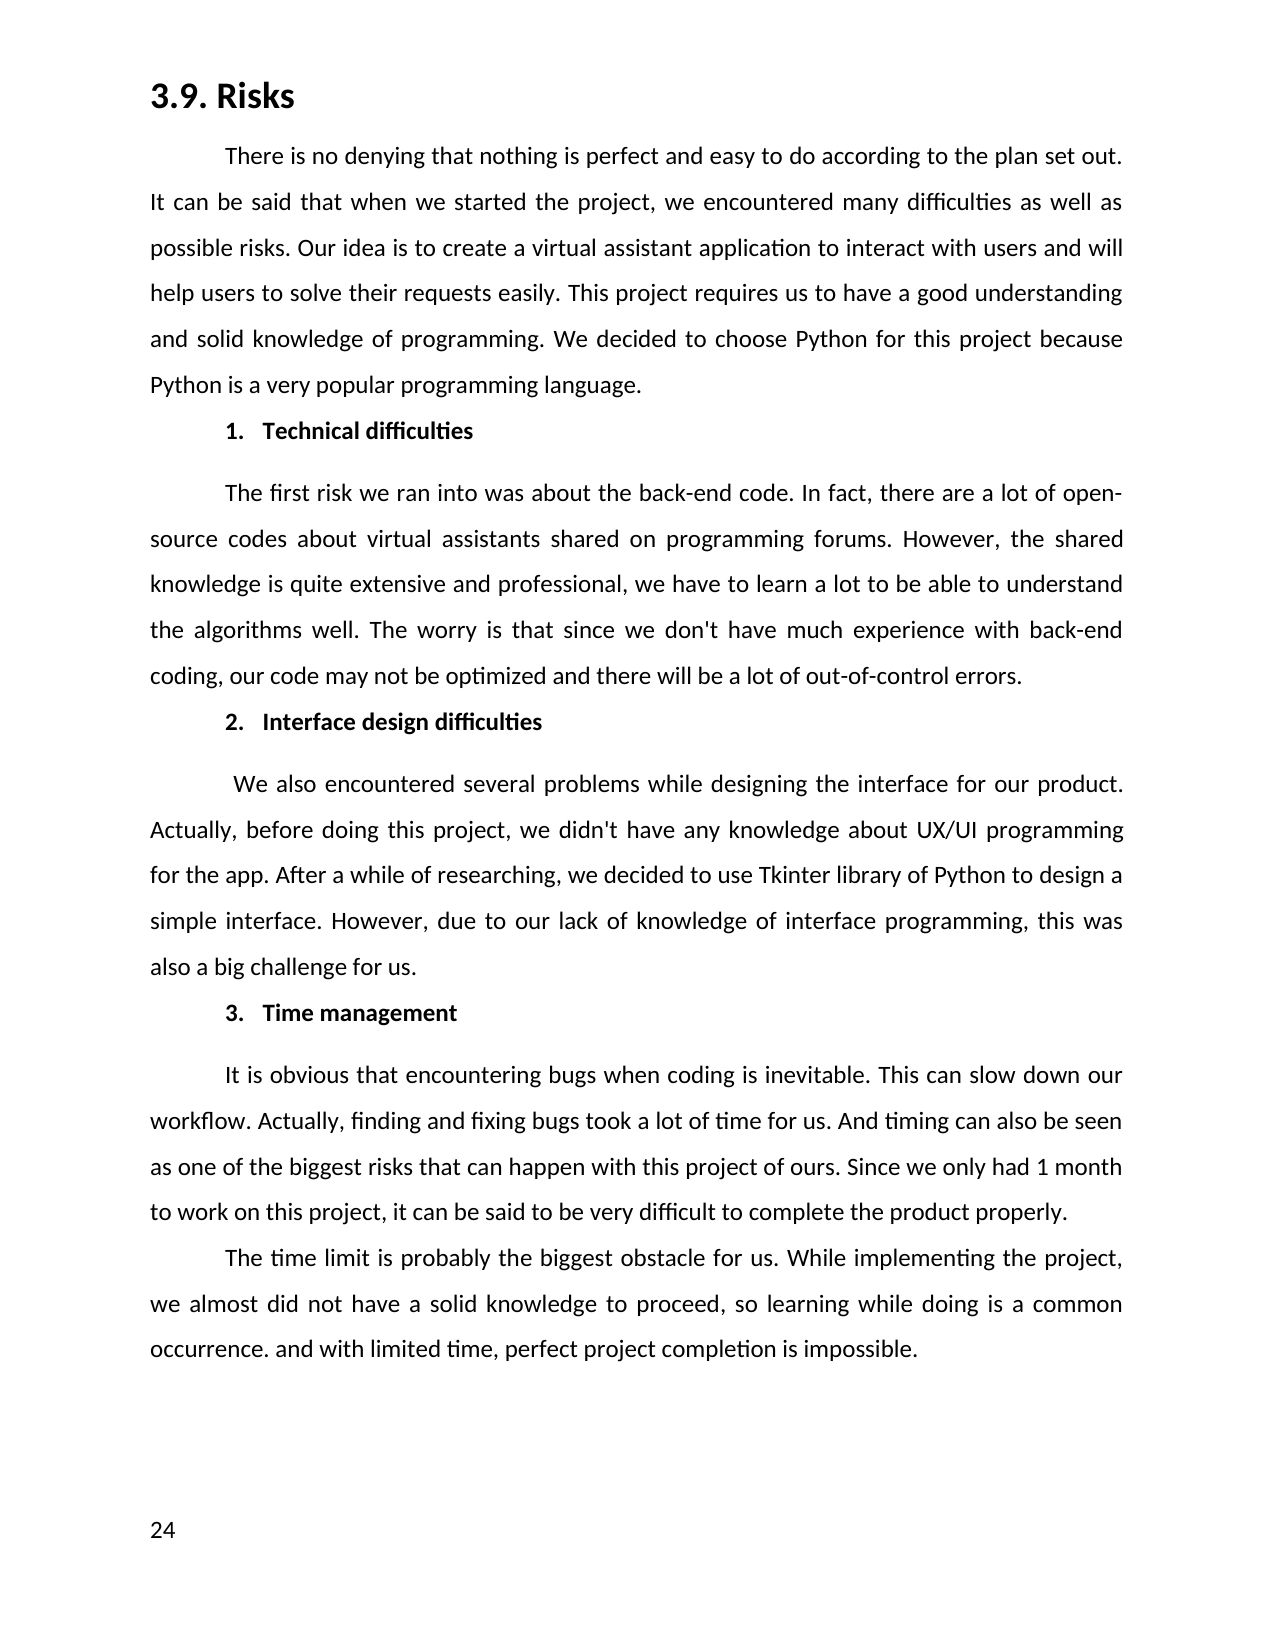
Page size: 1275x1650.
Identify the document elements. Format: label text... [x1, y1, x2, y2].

text It is obvious that encountering bugs when coding is inevitable. This can slow down our workflow. Actually, finding and fixing bugs took a lot of time for us. And timing can also be seen as one of the biggest risks that can happen with this project of ours. Since we only had 1 month to work on this project, it can be said to be very difficult to complete the product properly. [150, 1059, 1125, 1227]
text The time limit is probably the biggest obstacle for us. While implementing the project, we almost did not have a solid knowledge to proceed, so learning while doing is a common occurrence. and with limited time, perfect project completion is impossible. [150, 1242, 1125, 1364]
subtitle 3.9. Risks [150, 72, 1125, 117]
list Technical difficulties [225, 415, 1125, 445]
text The first risk we ran into was about the back-end code. In fact, there are a lot of open-source codes about virtual assistants shared on programming forums. However, the shared knowledge is quite extensive and professional, we have to learn a lot to be able to understand the algorithms well. The worry is that since we don't have much experience with back-end coding, our code may not be optimized and there will be a lot of out-of-control errors. [150, 477, 1125, 691]
text We also encountered several problems while designing the interface for our product. Actually, before doing this project, we didn't have any knowledge about UX/UI programming for the app. After a while of researching, we decided to use Tkinter library of Python to design a simple interface. However, due to our lack of knowledge of interface programming, this was also a big challenge for us. [150, 768, 1125, 982]
list Interface design difficulties [225, 706, 1125, 736]
list Time management [225, 997, 1125, 1027]
text There is no denying that nothing is perfect and easy to do according to the plan set out. It can be said that when we started the project, we encountered many difficulties as well as possible risks. Our idea is to create a virtual assistant application to interact with users and will help users to solve their requests easily. This project requires us to have a good understanding and solid knowledge of programming. We decided to choose Python for this project because Python is a very popular programming language. [150, 140, 1125, 399]
